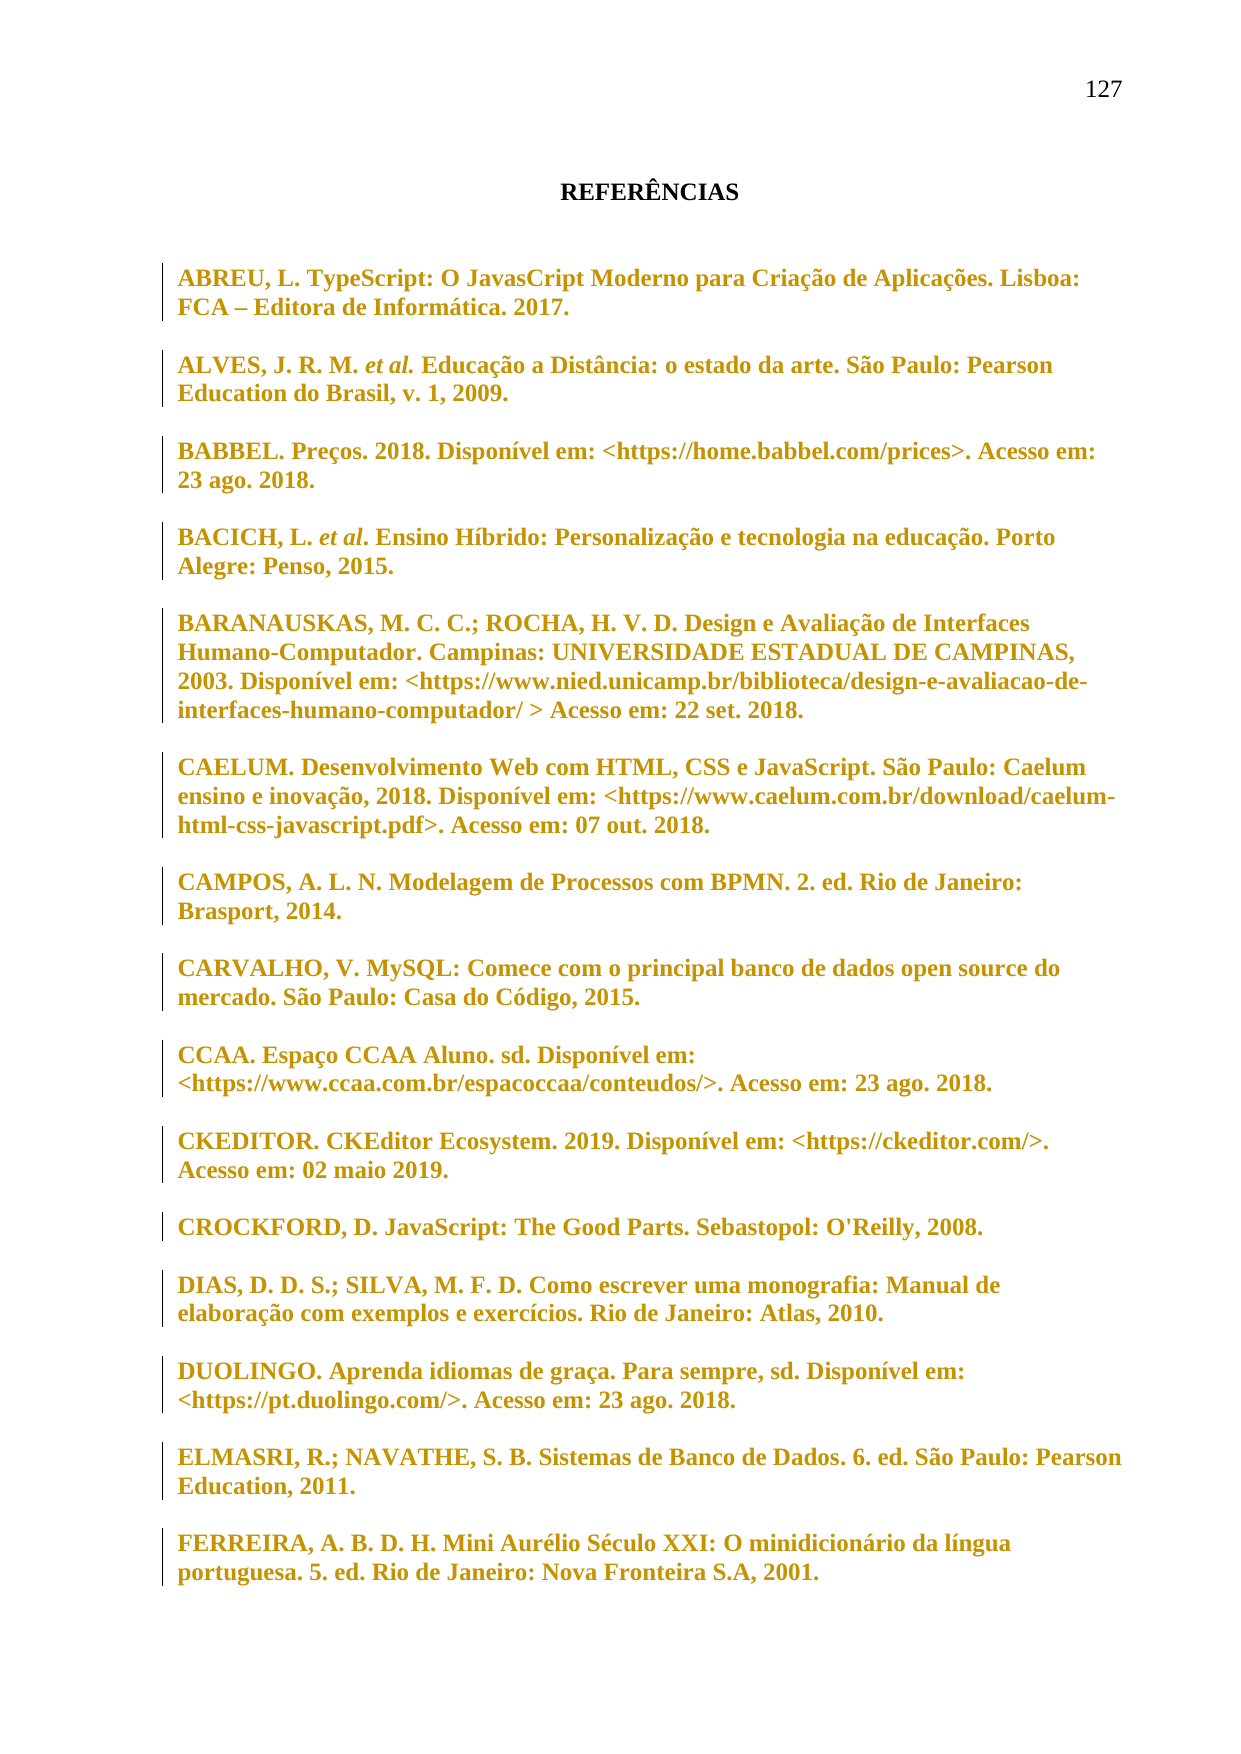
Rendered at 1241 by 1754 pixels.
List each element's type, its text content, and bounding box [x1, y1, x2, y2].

text BABBEL. Preços. 2018. Disponível em: <https://home.babbel.com/prices>. Acesso em: 23 ago. 2018. [177, 436, 1122, 493]
text CKEDITOR. CKEditor Ecosystem. 2019. Disponível em: <https://ckeditor.com/>. Acesso em: 02 maio 2019. [177, 1126, 1122, 1183]
text FERREIRA, A. B. D. H. Mini Aurélio Século XXI: O minidicionário da língua portuguesa. 5. ed. Rio de Janeiro: Nova Fronteira S.A, 2001. [177, 1528, 1122, 1586]
text BACICH, L. et al. Ensino Híbrido: Personalização e tecnologia na educação. Porto Alegre: Penso, 2015. [177, 522, 1122, 580]
text BARANAUSKAS, M. C. C.; ROCHA, H. V. D. Design e Avaliação de Interfaces Humano-Computador. Campinas: UNIVERSIDADE ESTADUAL DE CAMPINAS, 2003. Disponível em: <https://www.nied.unicamp.br/biblioteca/design-e-avaliacao-de-interfaces-humano-computador/ > Acesso em: 22 set. 2018. [177, 608, 1122, 723]
text ELMASRI, R.; NAVATHE, S. B. Sistemas de Banco de Dados. 6. ed. São Paulo: Pearson Education, 2011. [177, 1442, 1122, 1500]
text CARVALHO, V. MySQL: Comece com o principal banco de dados open source do mercado. São Paulo: Casa do Código, 2015. [177, 953, 1122, 1011]
text ABREU, L. TypeScript: O JavasCript Moderno para Criação de Aplicações. Lisboa: FCA – Editora de Informática. 2017. [177, 263, 1122, 321]
text DIAS, D. D. S.; SILVA, M. F. D. Como escrever uma monografia: Manual de elaboração com exemplos e exercícios. Rio de Janeiro: Atlas, 2010. [177, 1270, 1122, 1327]
subtitle Referências [177, 177, 1122, 206]
text CCAA. Espaço CCAA Aluno. sd. Disponível em: <https://www.ccaa.com.br/espacoccaa/conteudos/>. Acesso em: 23 ago. 2018. [177, 1040, 1122, 1097]
text DUOLINGO. Aprenda idiomas de graça. Para sempre, sd. Disponível em: <https://pt.duolingo.com/>. Acesso em: 23 ago. 2018. [177, 1356, 1122, 1413]
text CAMPOS, A. L. N. Modelagem de Processos com BPMN. 2. ed. Rio de Janeiro: Brasport, 2014. [177, 867, 1122, 925]
text ALVES, J. R. M. et al. Educação a Distância: o estado da arte. São Paulo: Pearson Education do Brasil, v. 1, 2009. [177, 350, 1122, 407]
text CROCKFORD, D. JavaScript: The Good Parts. Sebastopol: O'Reilly, 2008. [177, 1212, 1122, 1241]
text CAELUM. Desenvolvimento Web com HTML, CSS e JavaScript. São Paulo: Caelum ensino e inovação, 2018. Disponível em: <https://www.caelum.com.br/download/caelum-html-css-javascript.pdf>. Acesso em: 07 out. 2018. [177, 752, 1122, 838]
